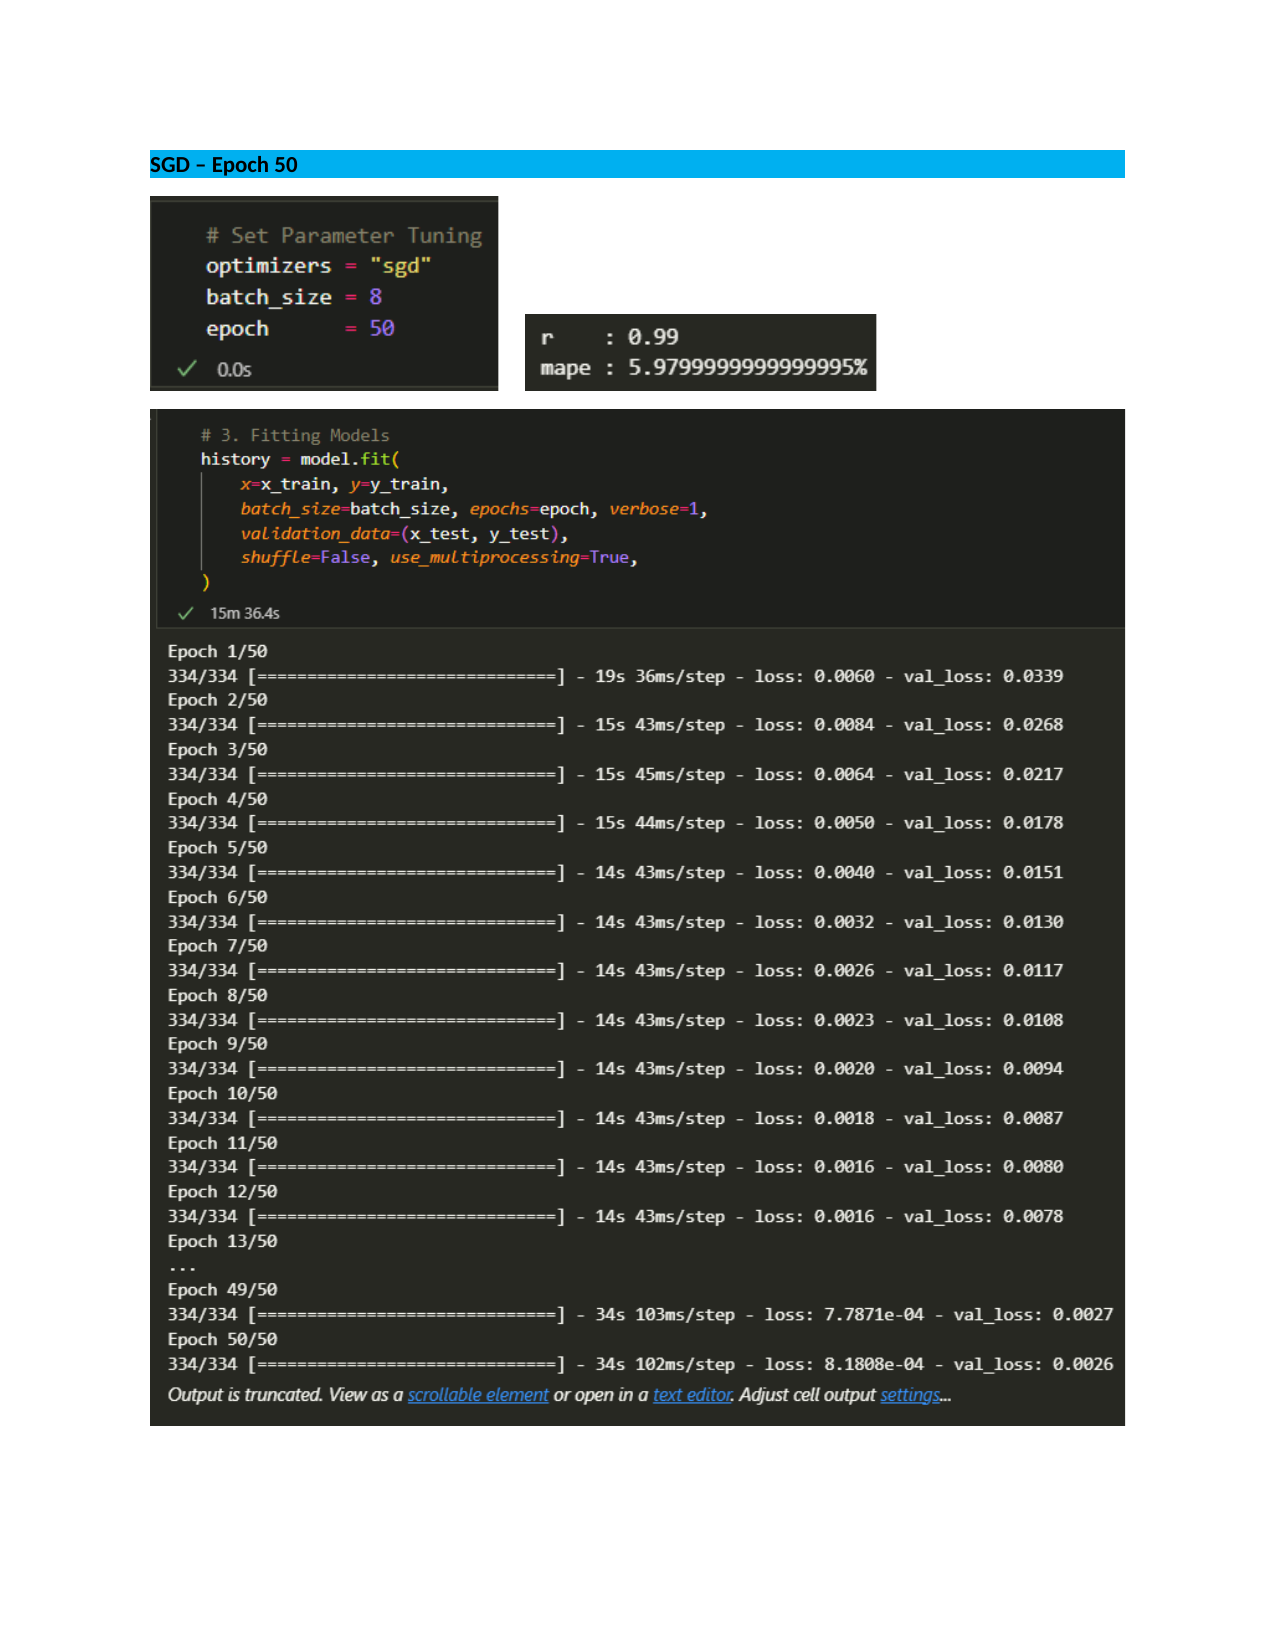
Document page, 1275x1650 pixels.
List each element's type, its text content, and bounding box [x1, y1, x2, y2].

picture [150, 196, 499, 391]
picture [525, 314, 877, 391]
text SGD – Epoch 50 [150, 150, 1125, 178]
picture [150, 409, 1125, 1426]
